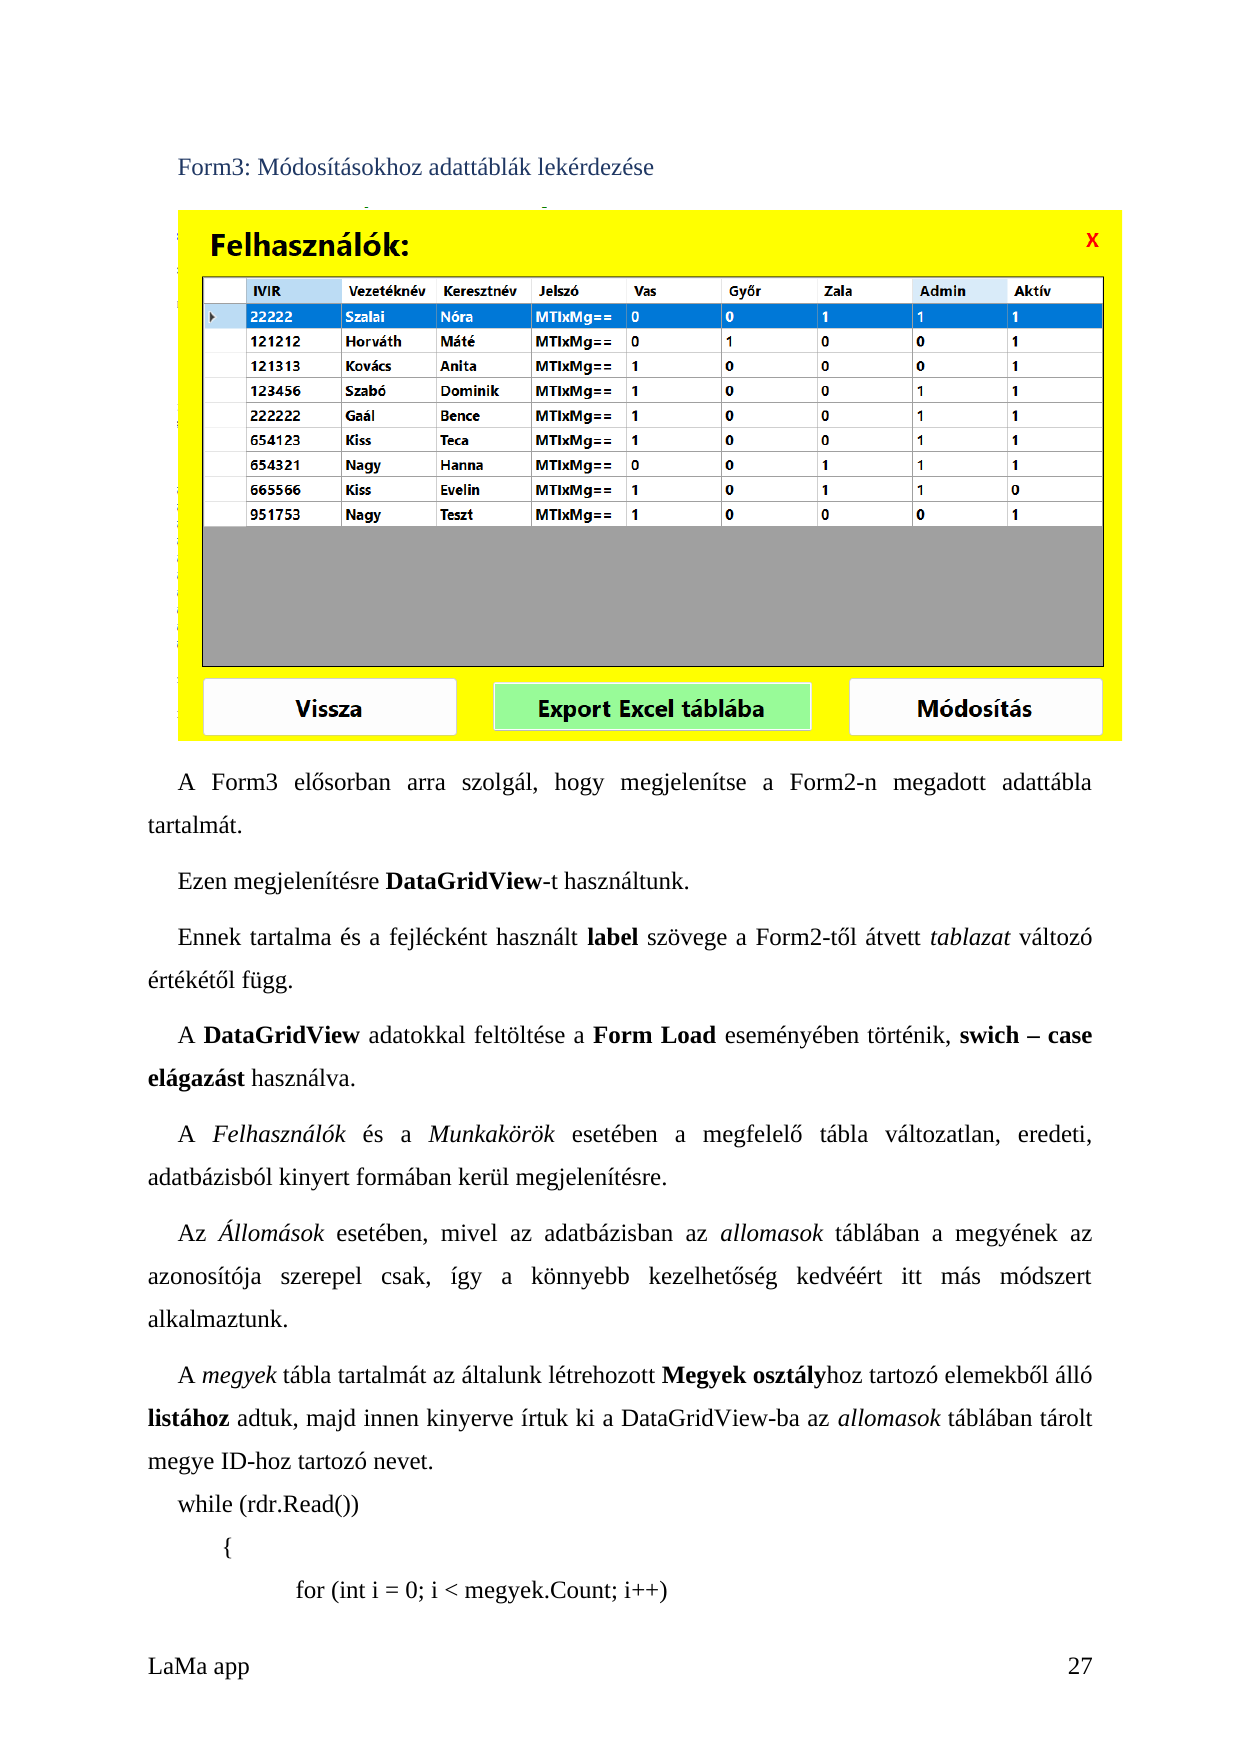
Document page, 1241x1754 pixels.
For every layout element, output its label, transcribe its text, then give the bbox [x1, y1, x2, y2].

subtitle Form3: Módosításokhoz adattáblák lekérdezése [148, 152, 1093, 181]
text { [148, 1532, 1093, 1561]
text A Form3 elősorban arra szolgál, hogy megjelenítse a Form2-n megadott adattábla tartalmát. [148, 767, 1093, 839]
text A DataGridView adatokkal feltöltése a Form Load eseményében történik, swich – case elágazást használva. [148, 1020, 1093, 1092]
text for (int i = 0; i < megyek.Count; i++) [221, 1575, 1093, 1604]
text Ennek tartalma és a fejlécként használt label szövege a Form2-től átvett tablazat változó értékétől függ. [148, 922, 1093, 993]
text Ezen megjelenítésre DataGridView-t használtunk. [148, 866, 1093, 895]
text A Felhasználók és a Munkakörök esetében a megfelelő tábla változatlan, eredeti, adatbázisból kinyert formában kerül megjelenítésre. [148, 1119, 1093, 1191]
text Az Állomások esetében, mivel az adatbázisban az allomasok táblában a megyének az azonosítója szerepel csak, így a könnyebb kezelhetőség kedvéért itt más módszert alkalmaztunk. [148, 1218, 1093, 1333]
text A megyek tábla tartalmát az általunk létrehozott Megyek osztályhoz tartozó elemekből álló listához adtuk, majd innen kinyerve írtuk ki a DataGridView-ba az allomasok táblában tárolt megye ID-hoz tartozó nevet. [148, 1360, 1093, 1475]
text while (rdr.Read()) [148, 1489, 1093, 1518]
picture [177, 207, 1123, 741]
